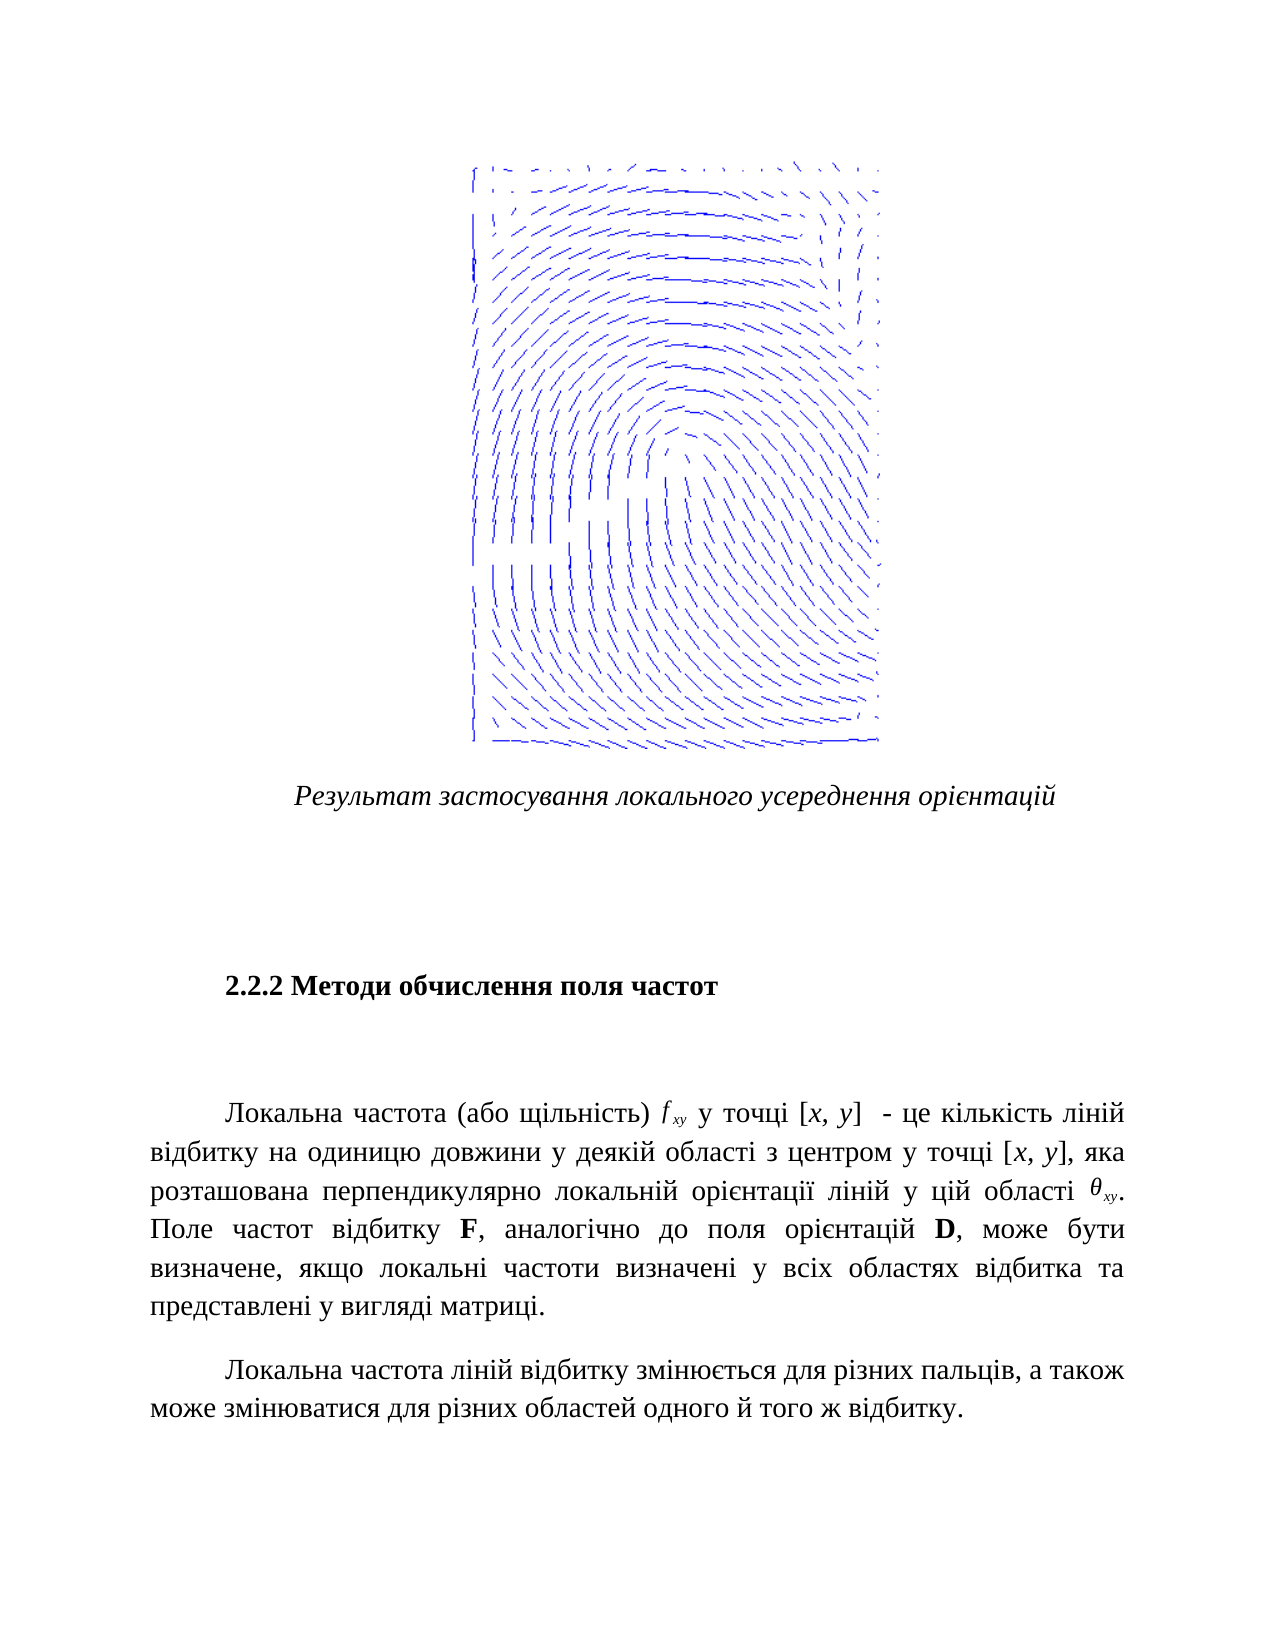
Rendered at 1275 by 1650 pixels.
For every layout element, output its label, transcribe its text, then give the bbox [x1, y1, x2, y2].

text 2.2.2 Методи обчислення поля частот [150, 968, 1125, 1002]
text Локальна частота (або щільність) у точці [x, y] - це кількість ліній відбитку на одиницю довжини у деякій області з центром у точці [x, y], яка розташована перпендикулярно локальній орієнтації ліній у цій області . Поле частот відбитку F, аналогічно до поля орієнтацій D, може бути визначене, якщо локальні частоти визначені у всіх областях відбитка та представлені у вигляді матриці. [150, 1096, 1125, 1322]
picture [465, 150, 885, 749]
text Результат застосування локального усереднення орієнтацій [150, 778, 1125, 811]
text Локальна частота ліній відбитку змінюється для різних пальців, а також може змінюватися для різних областей одного й того ж відбитку. [150, 1352, 1125, 1424]
